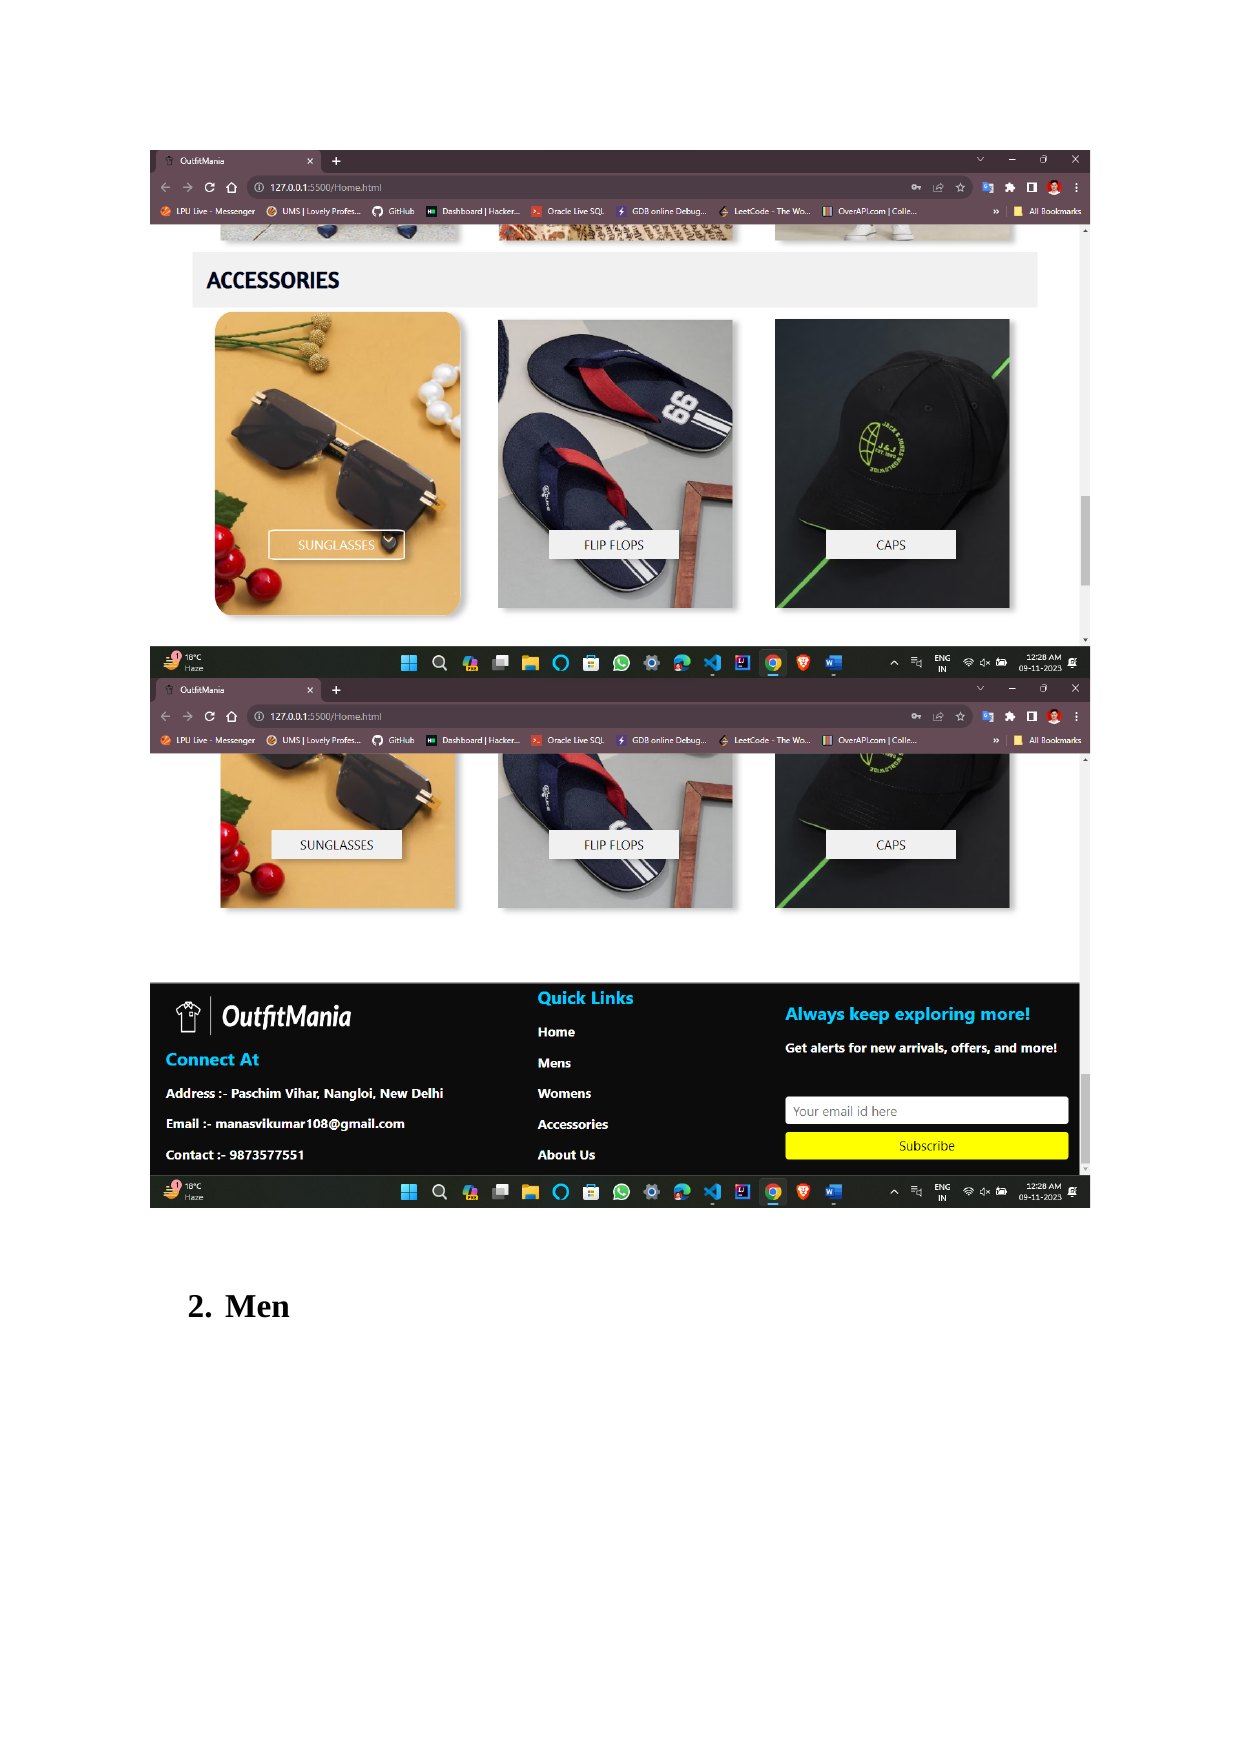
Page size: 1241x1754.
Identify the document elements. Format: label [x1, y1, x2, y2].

picture [150, 150, 1091, 1208]
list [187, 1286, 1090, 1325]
